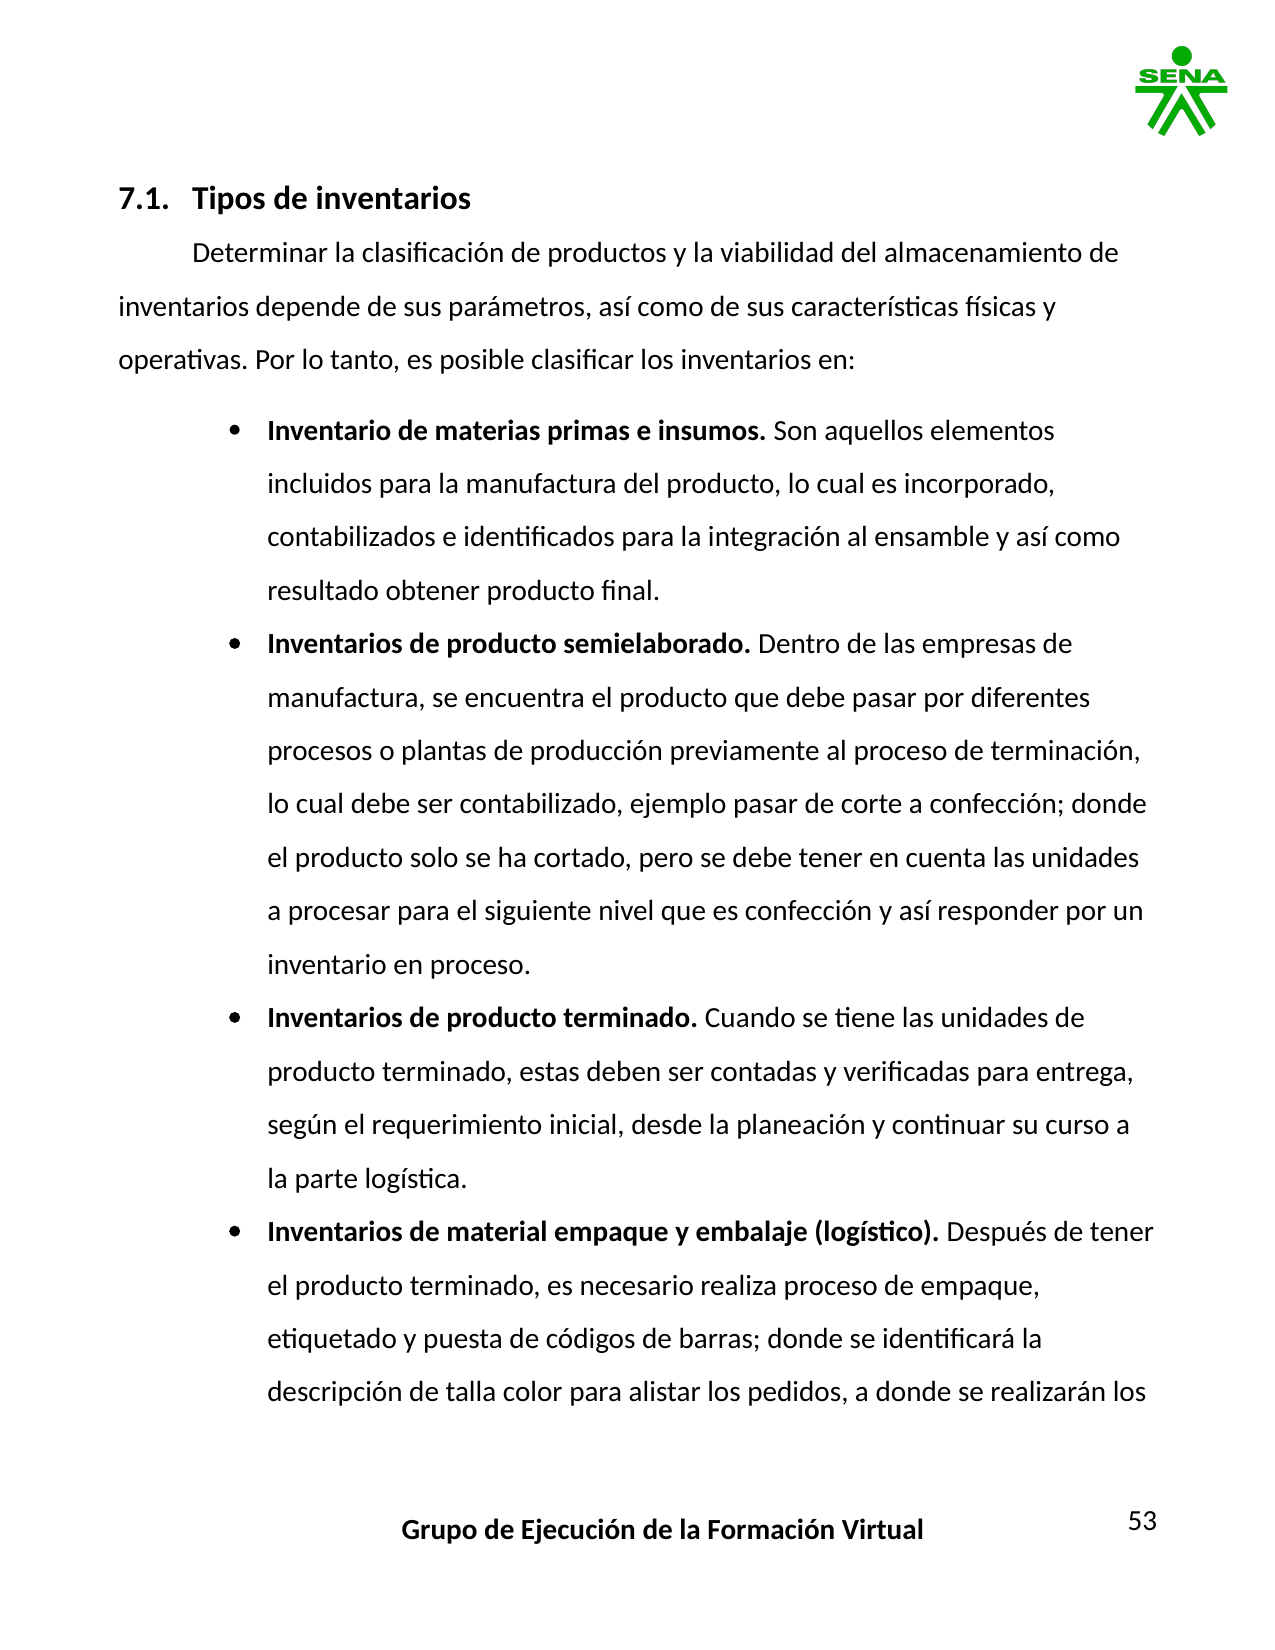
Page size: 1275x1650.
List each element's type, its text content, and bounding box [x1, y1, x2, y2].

list Inventarios de producto terminado. Cuando se tiene las unidades de producto terminado, estas deben ser contadas y verificadas para entrega, según el requerimiento inicial, desde la planeación y continuar su curso a la parte logística. [229, 999, 1157, 1195]
list Inventarios de producto semielaborado. Dentro de las empresas de manufactura, se encuentra el producto que debe pasar por diferentes procesos o plantas de producción previamente al proceso de terminación, lo cual debe ser contabilizado, ejemplo pasar de corte a confección; donde el producto solo se ha cortado, pero se debe tener en cuenta las unidades a procesar para el siguiente nivel que es confección y así responder por un inventario en proceso. [229, 625, 1157, 982]
subtitle Tipos de inventarios [118, 177, 1157, 218]
list Inventario de materias primas e insumos. Son aquellos elementos incluidos para la manufactura del producto, lo cual es incorporado, contabilizados e identificados para la integración al ensamble y así como resultado obtener producto final. [229, 412, 1157, 607]
picture [1135, 46, 1228, 136]
text Determinar la clasificación de productos y la viabilidad del almacenamiento de inventarios depende de sus parámetros, así como de sus características físicas y operativas. Por lo tanto, es posible clasificar los inventarios en: [118, 234, 1157, 377]
